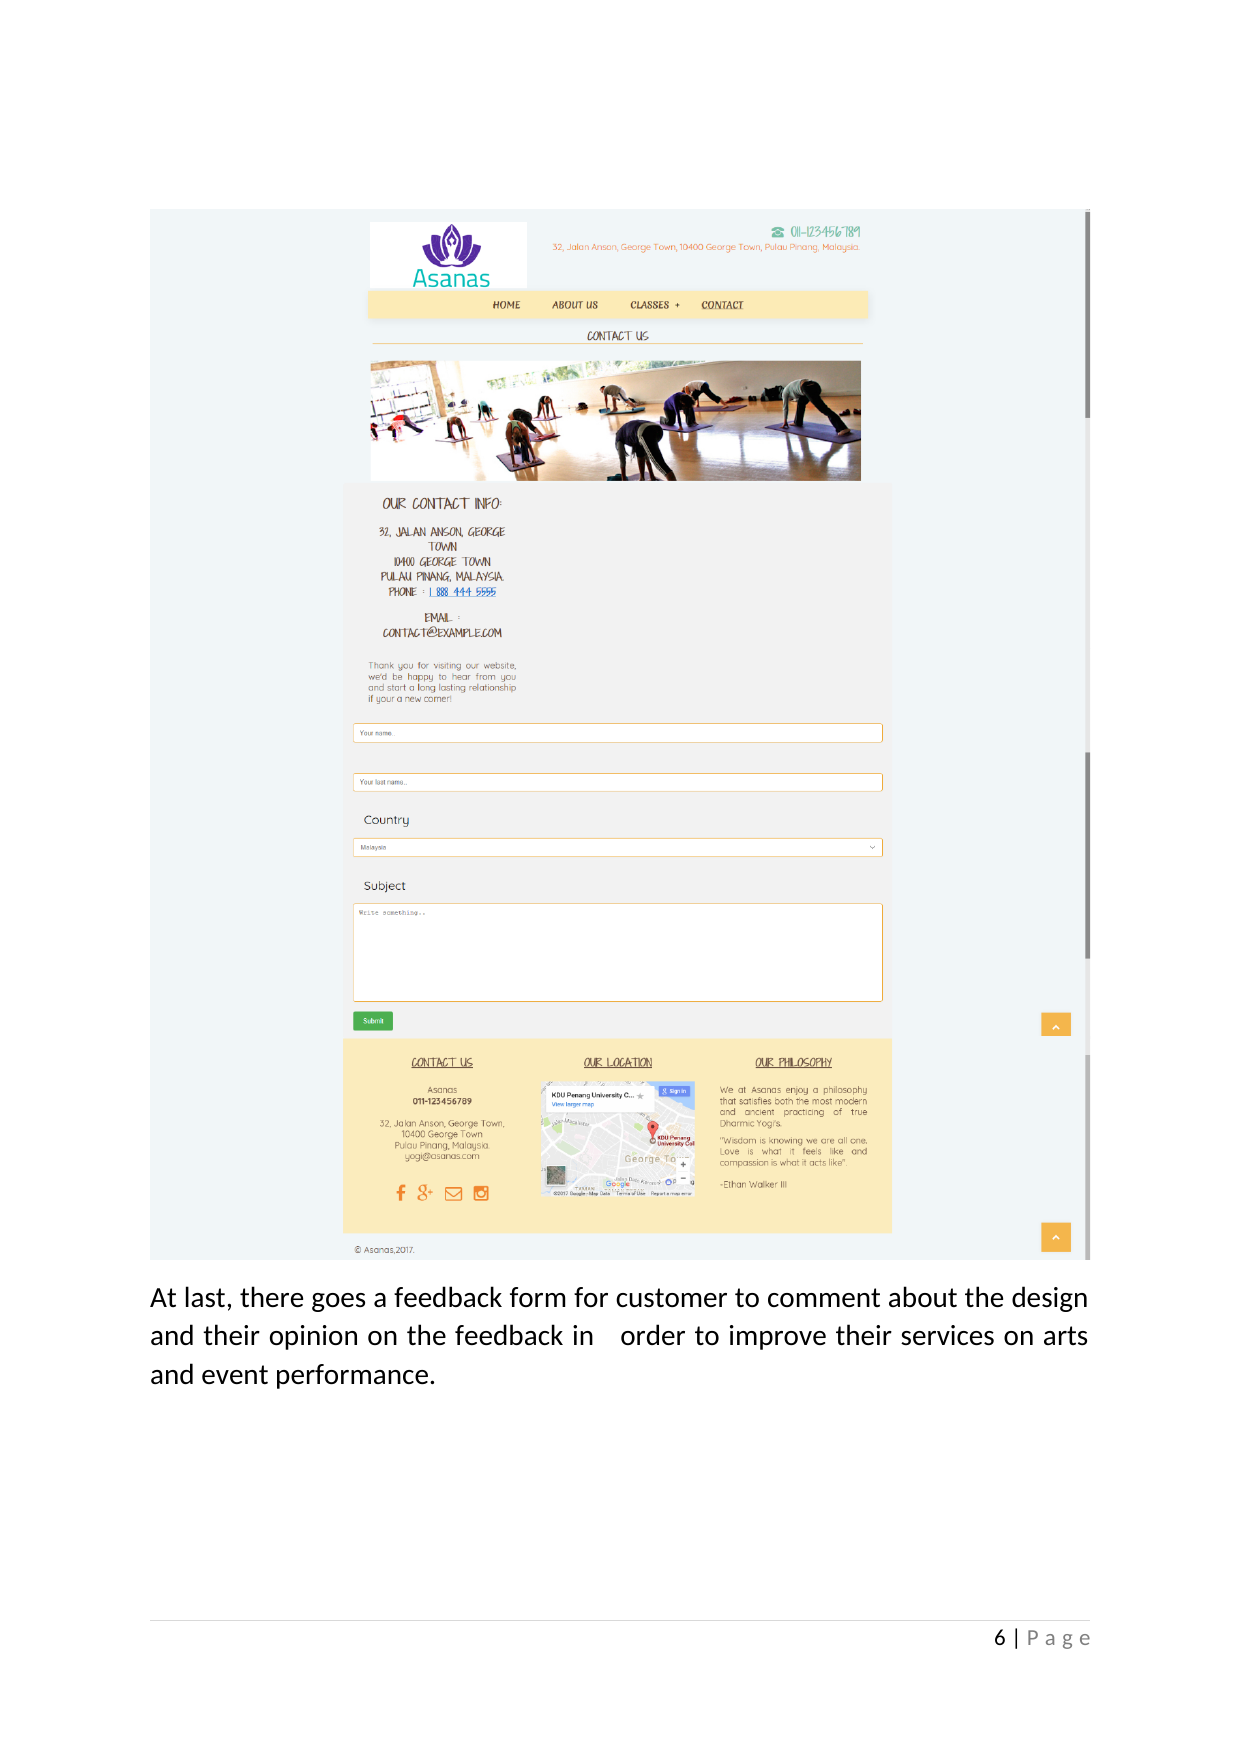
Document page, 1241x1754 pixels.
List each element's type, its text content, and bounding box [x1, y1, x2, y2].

text At last, there goes a feedback form for customer to comment about the design and their opinion on the feedback in order to improve their services on arts and event performance. [150, 1260, 1090, 1391]
picture [150, 209, 1091, 1260]
